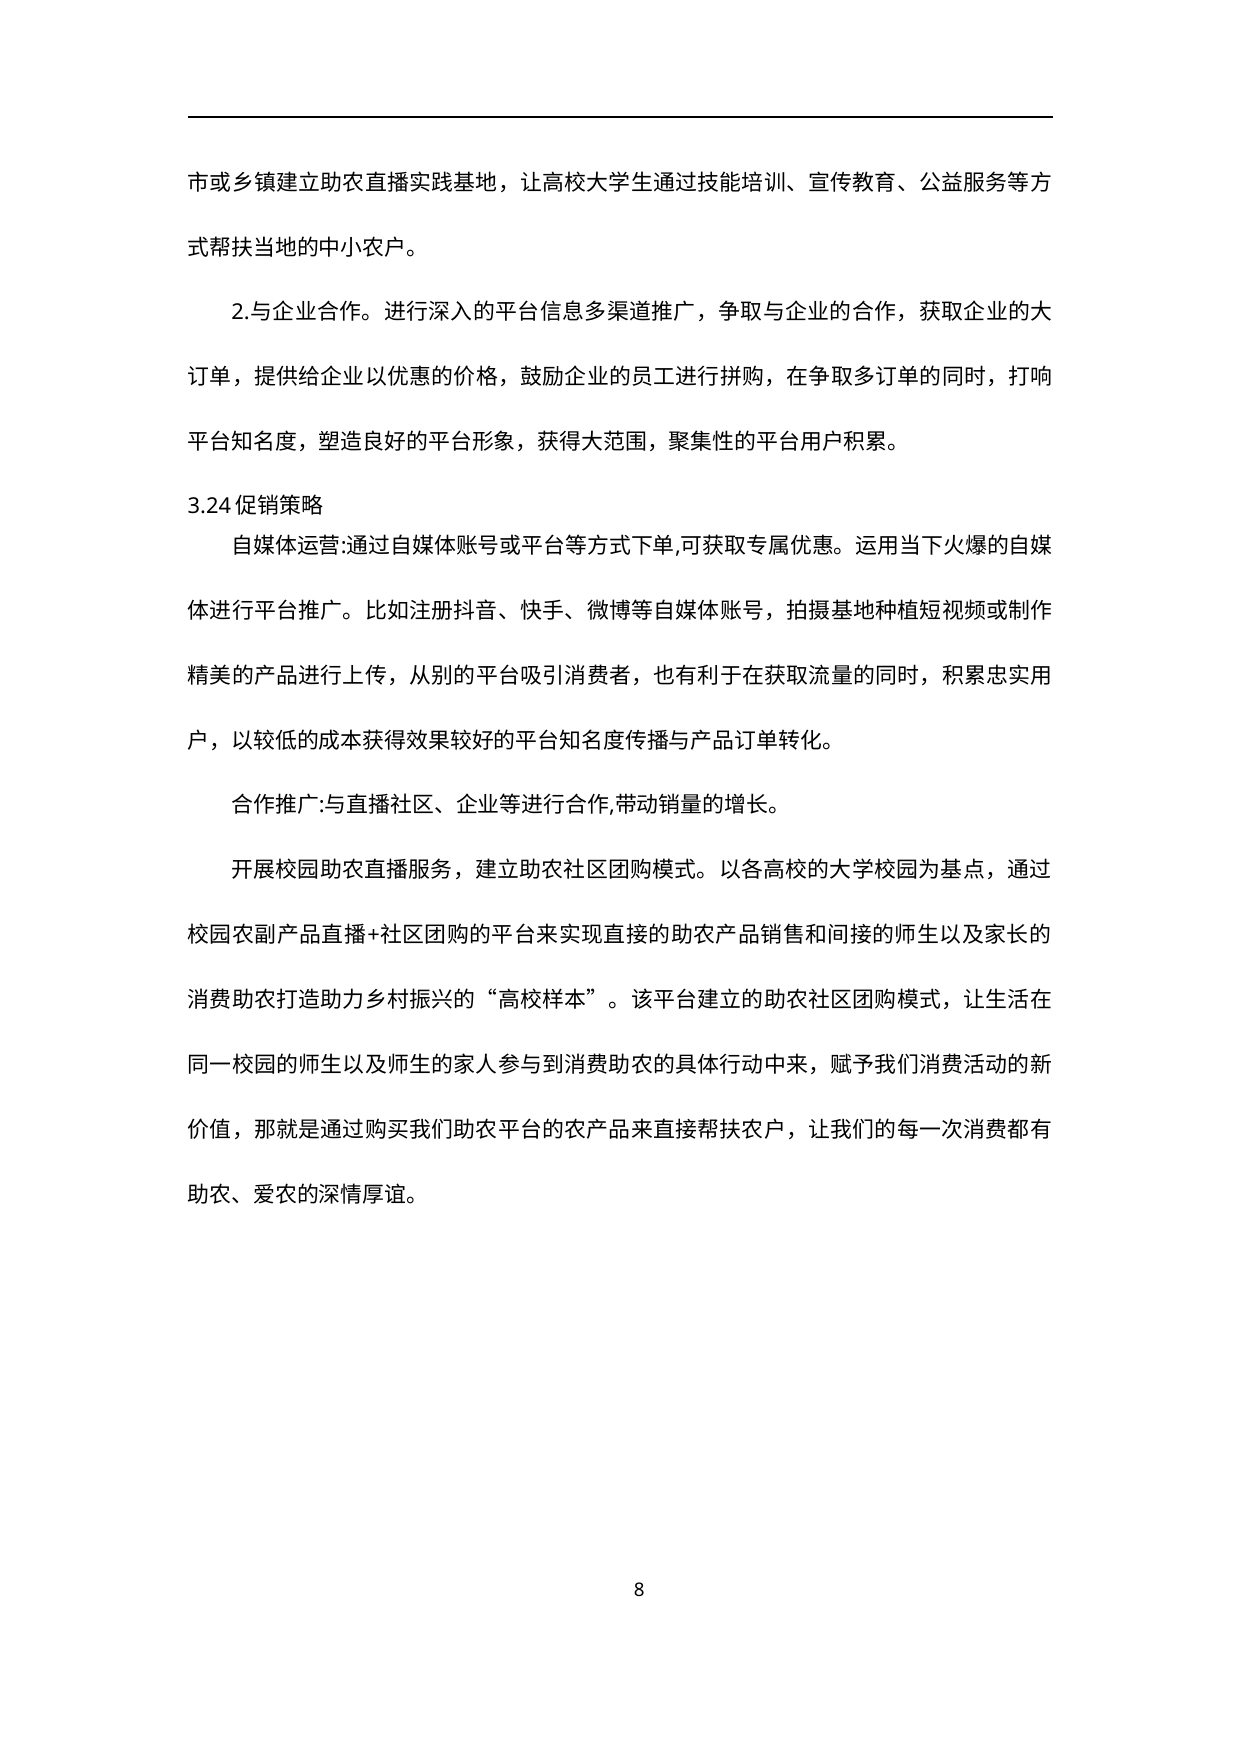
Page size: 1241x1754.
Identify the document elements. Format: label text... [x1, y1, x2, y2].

text 自媒体运营:通过自媒体账号或平台等方式下单,可获取专属优惠。运用当下火爆的自媒体进行平台推广。比如注册抖音、快手、微博等自媒体账号，拍摄基地种植短视频或制作精美的产品进行上传，从别的平台吸引消费者，也有利于在获取流量的同时，积累忠实用户，以较低的成本获得效果较好的平台知名度传播与产品订单转化。 [187, 528, 1053, 756]
text 开展校园助农直播服务，建立助农社区团购模式。以各高校的大学校园为基点，通过校园农副产品直播+社区团购的平台来实现直接的助农产品销售和间接的师生以及家长的消费助农打造助力乡村振兴的“高校样本”。该平台建立的助农社区团购模式，让生活在同一校园的师生以及师生的家人参与到消费助农的具体行动中来，赋予我们消费活动的新价值，那就是通过购买我们助农平台的农产品来直接帮扶农户，让我们的每一次消费都有助农、爱农的深情厚谊。 [187, 851, 1053, 1209]
text 合作推广:与直播社区、企业等进行合作,带动销量的增长。 [187, 787, 1053, 820]
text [187, 164, 1053, 262]
text 3.24促销策略 [187, 488, 1053, 520]
text 2.与企业合作。进行深入的平台信息多渠道推广，争取与企业的合作，获取企业的大订单，提供给企业以优惠的价格，鼓励企业的员工进行拼购，在争取多订单的同时，打响平台知名度，塑造良好的平台形象，获得大范围，聚集性的平台用户积累。 [187, 293, 1053, 456]
